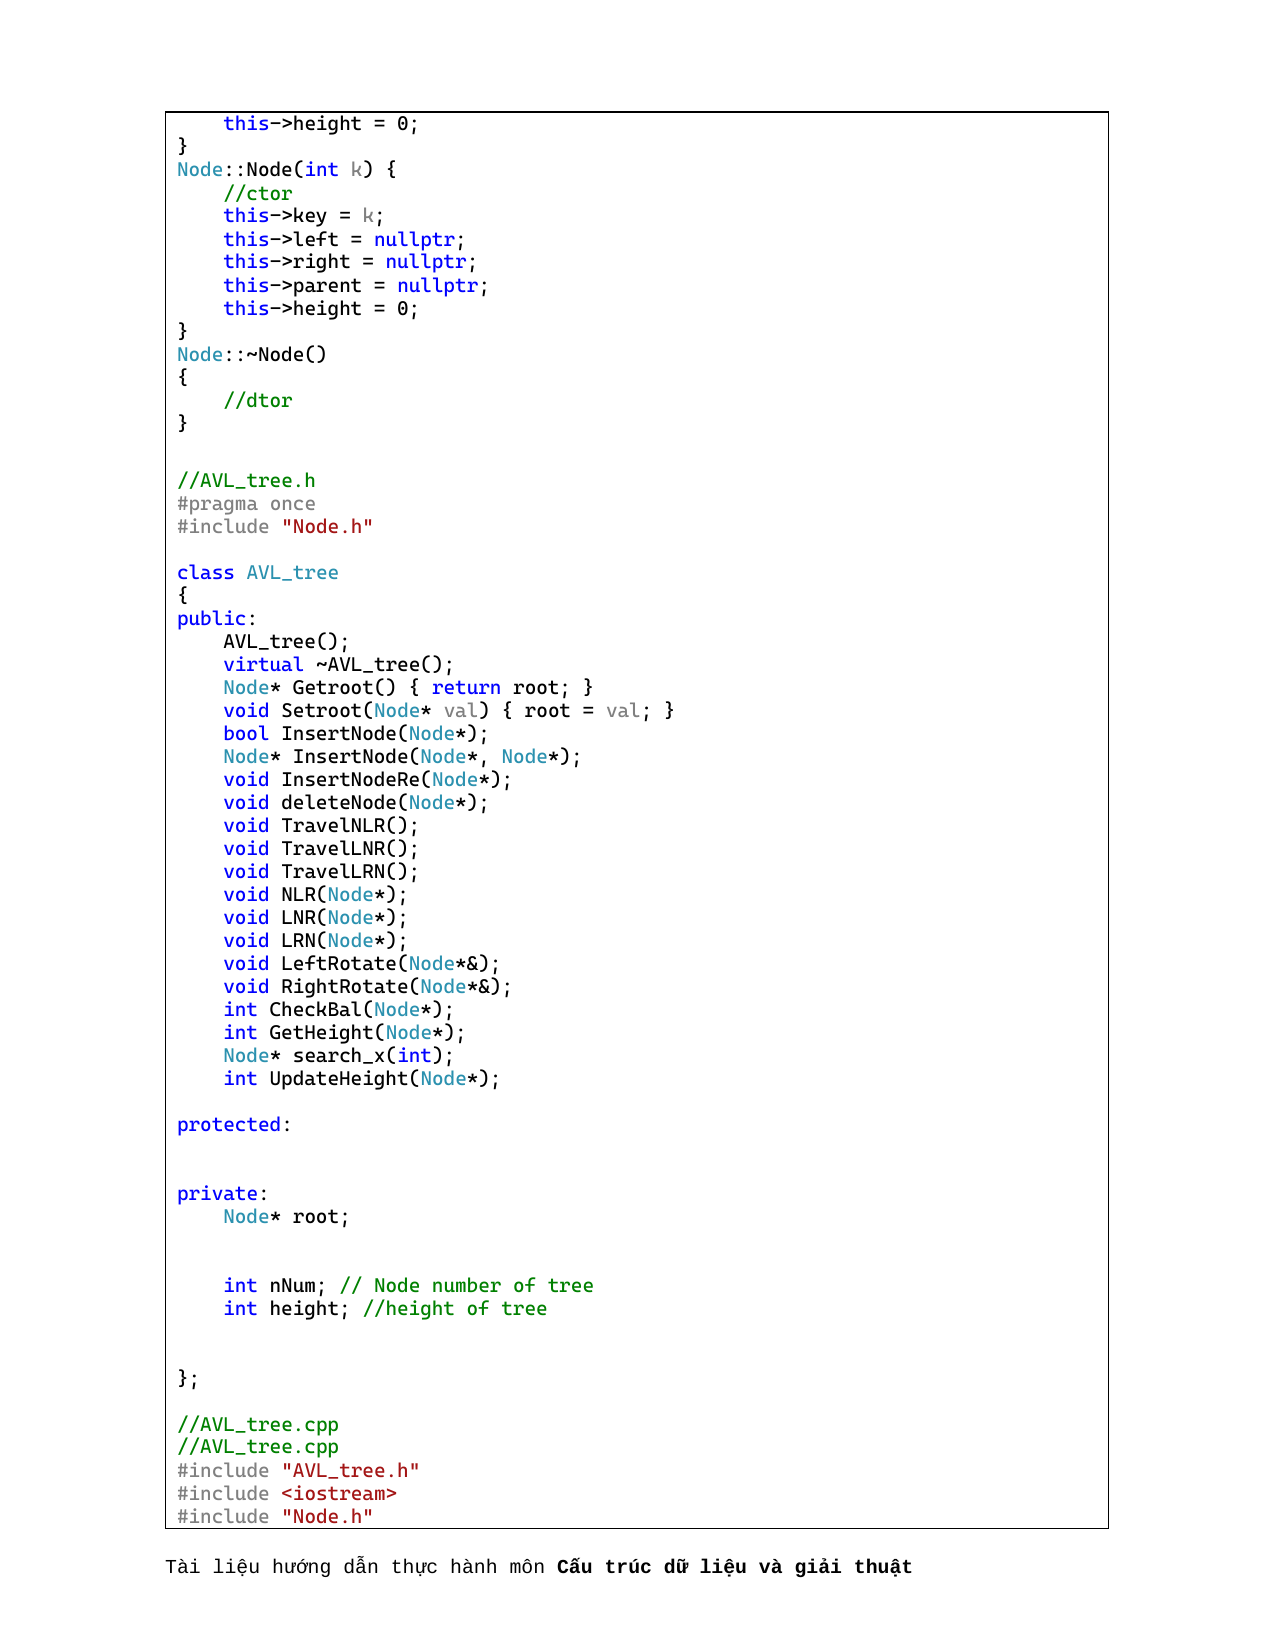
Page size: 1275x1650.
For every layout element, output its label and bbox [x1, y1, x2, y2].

table_header [166, 113, 1108, 1528]
